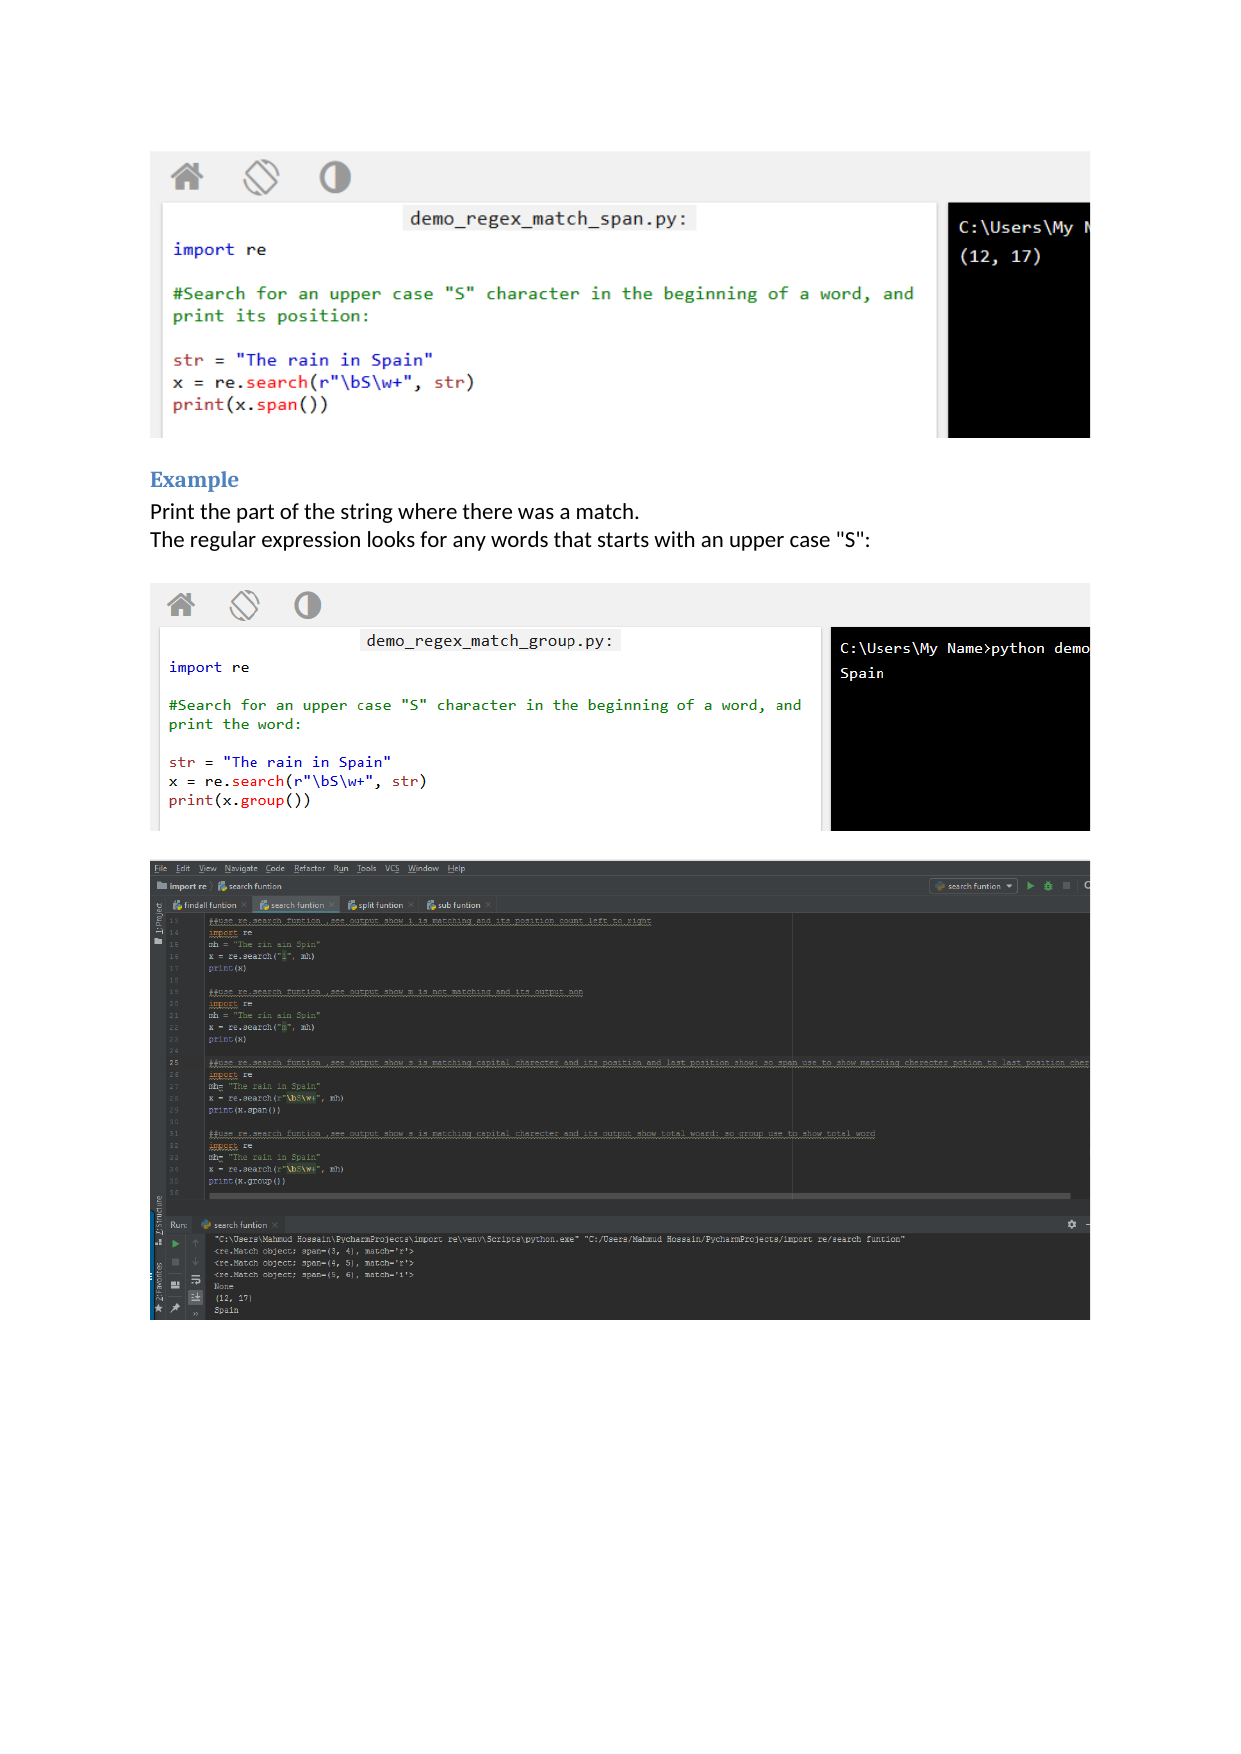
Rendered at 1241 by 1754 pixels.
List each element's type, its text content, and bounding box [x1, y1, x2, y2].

picture [150, 859, 1091, 1320]
text Print the part of the string where there was a match. [150, 497, 1090, 525]
picture [150, 150, 1091, 438]
picture [150, 582, 1091, 831]
subtitle Example [150, 467, 1090, 493]
text The regular expression looks for any words that starts with an upper case "S": [150, 525, 1090, 553]
